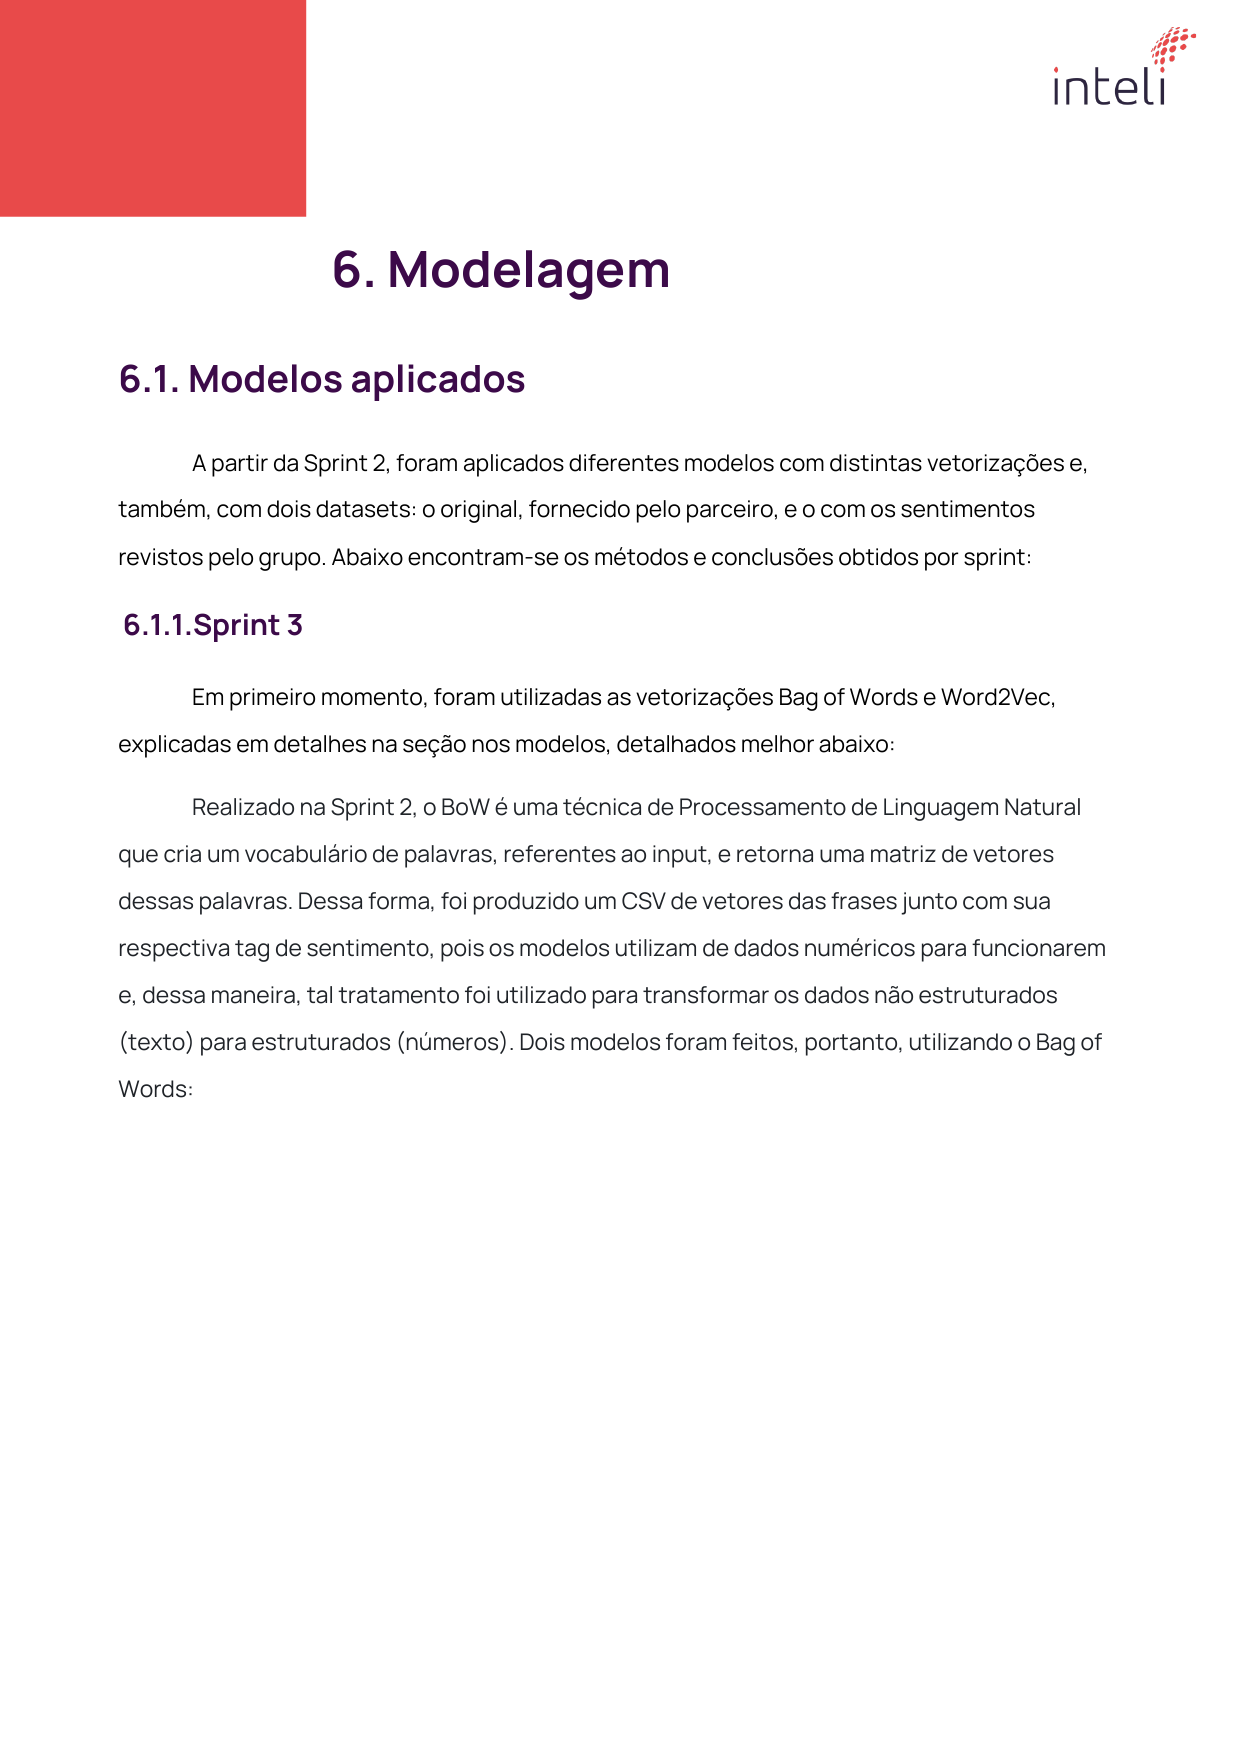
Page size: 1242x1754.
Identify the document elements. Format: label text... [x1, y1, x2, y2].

text 6.1.1.Sprint 3 [118, 604, 1123, 644]
text 6. Modelagem [118, 234, 1123, 302]
picture [1054, 27, 1197, 105]
text A partir da Sprint 2, foram aplicados diferentes modelos com distintas vetorizações e, também, com dois datasets: o original, fornecido pelo parceiro, e o com os sentimentos revistos pelo grupo. Abaixo encontram-se os métodos e conclusões obtidos por sprint: [118, 446, 1123, 572]
picture [0, 0, 307, 217]
text Em primeiro momento, foram utilizadas as vetorizações Bag of Words e Word2Vec, explicadas em detalhes na seção nos modelos, detalhados melhor abaixo: [118, 681, 1123, 759]
text 6.1. Modelos aplicados [118, 353, 1123, 404]
text Realizado na Sprint 2, o BoW é uma técnica de Processamento de Linguagem Natural que cria um vocabulário de palavras, referentes ao input, e retorna uma matriz de vetores dessas palavras. Dessa forma, foi produzido um CSV de vetores das frases junto com sua respectiva tag de sentimento, pois os modelos utilizam de dados numéricos para funcionarem e, dessa maneira, tal tratamento foi utilizado para transformar os dados não estruturados (texto) para estruturados (números). Dois modelos foram feitos, portanto, utilizando o Bag of Words: [118, 791, 1123, 1104]
